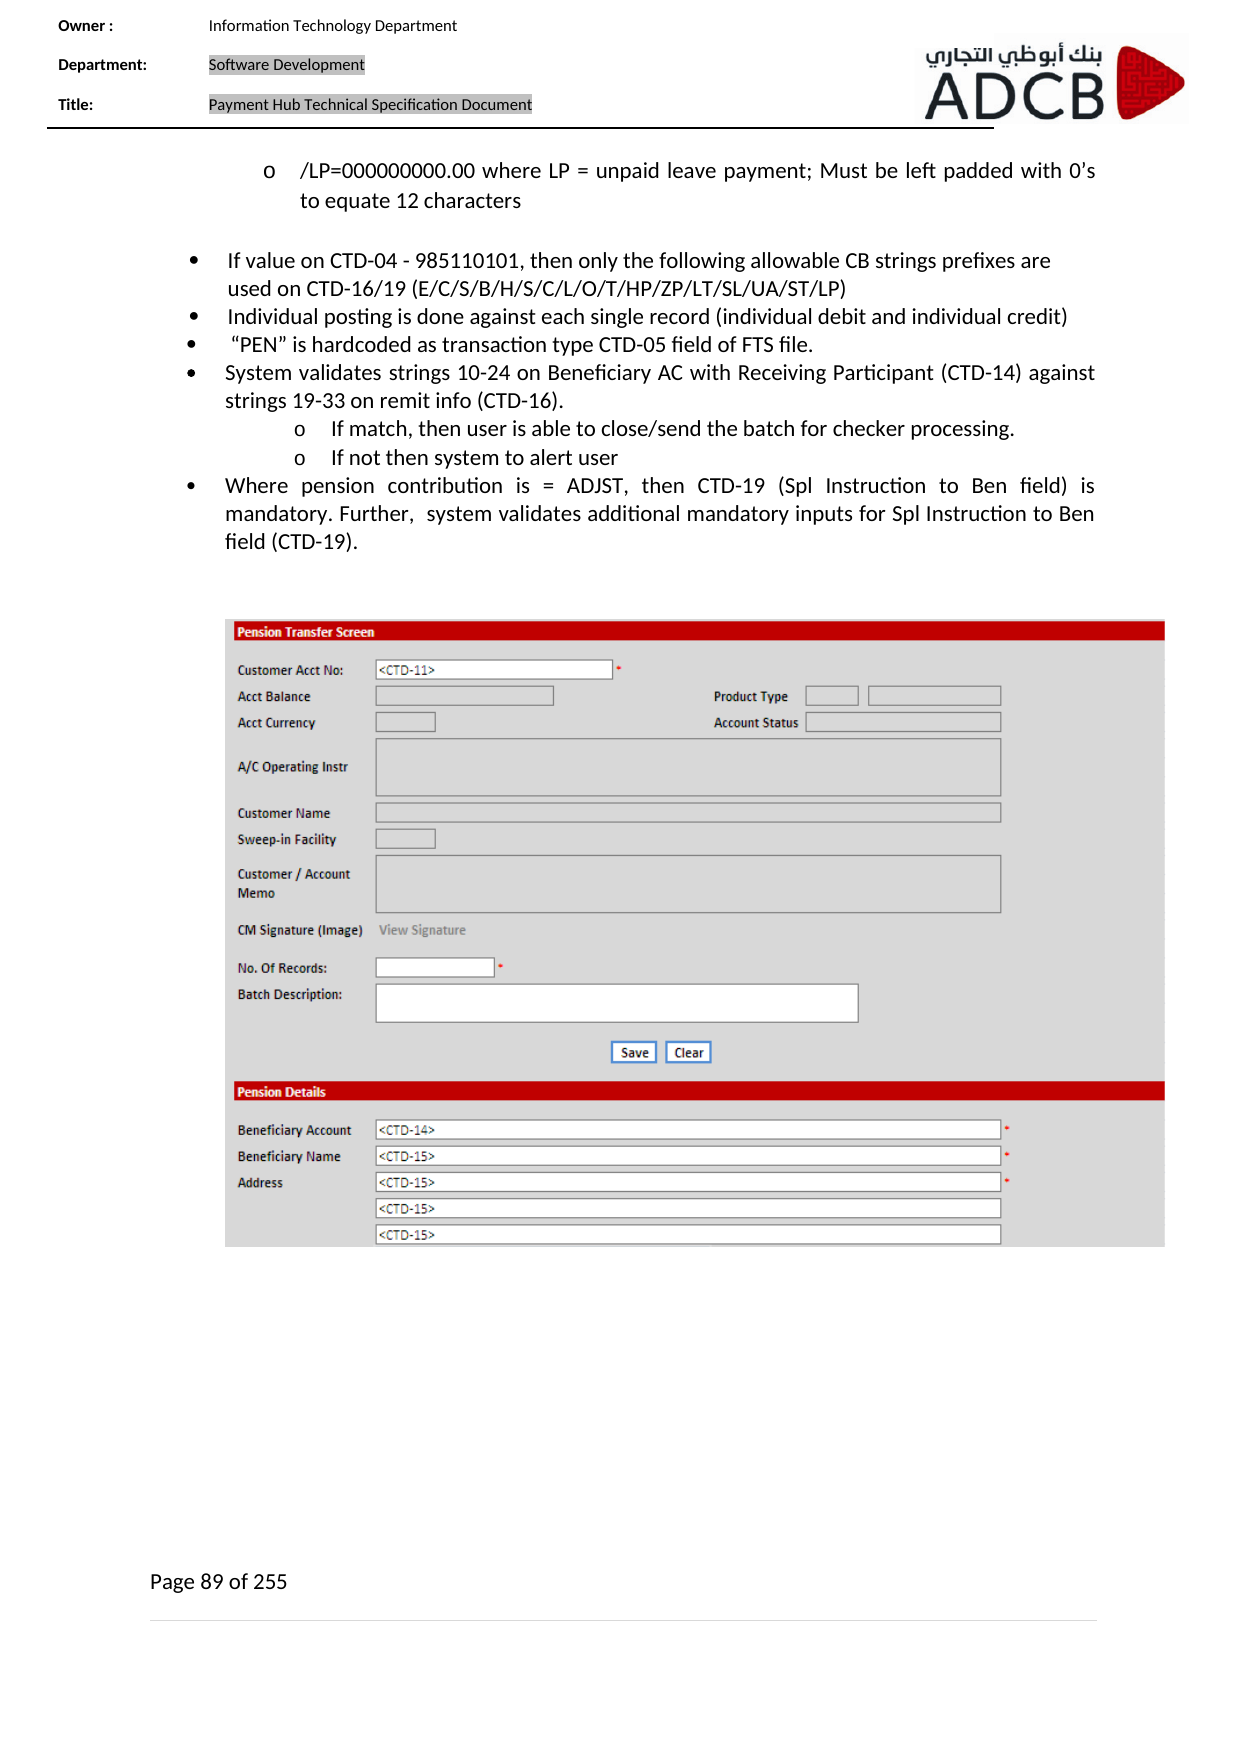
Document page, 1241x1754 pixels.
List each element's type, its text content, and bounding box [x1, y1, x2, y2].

list If value on CTD-04 - 985110101, then only the following allowable CB strings prefixes are used on CTD-16/19 (E/C/S/B/H/S/C/L/O/T/HP/ZP/LT/SL/UA/ST/LP) [190, 246, 1097, 302]
list System validates strings 10-24 on Beneficiary AC with Receiving Participant (CTD-14) against strings 19-33 on remit info (CTD-16). [187, 358, 1097, 414]
list /LP=000000000.00 where LP = unpaid leave payment; Must be left padded with 0’s to equate 12 characters [262, 157, 1097, 214]
list Where pension contribution is = ADJST, then CTD-19 (Spl Instruction to Ben field) is mandatory. Further, system validates additional mandatory inputs for Spl Instruction to Ben field (CTD-19). [187, 471, 1097, 555]
picture [914, 33, 1189, 124]
list “PEN” is hardcoded as transaction type CTD-05 field of FTS file. [187, 330, 1097, 358]
list If not then system to alert user [293, 443, 1097, 471]
picture [225, 619, 1166, 1247]
list If match, then user is able to close/send the batch for checker processing. [293, 414, 1097, 443]
list Individual posting is done against each single record (individual debit and individual credit) [190, 302, 1097, 330]
